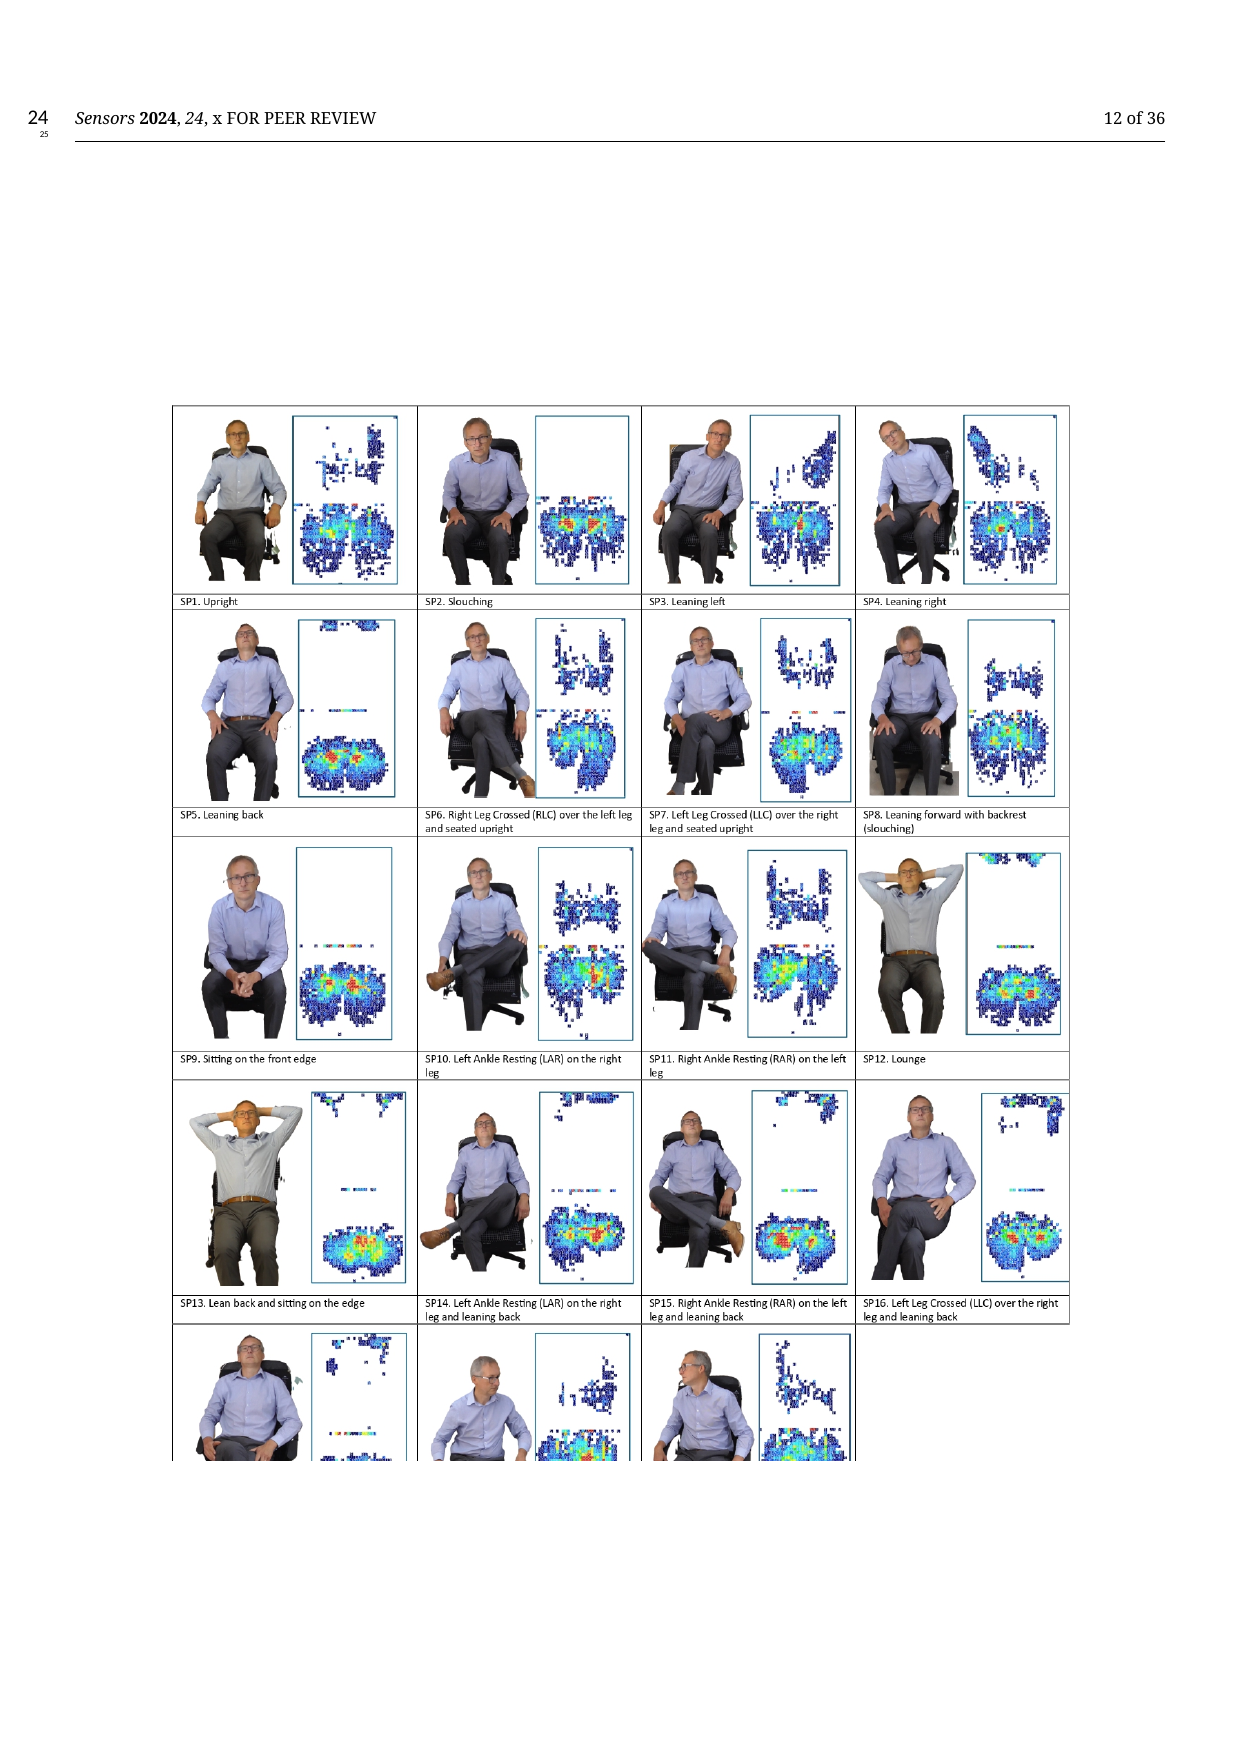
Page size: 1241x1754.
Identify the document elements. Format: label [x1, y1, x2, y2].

picture [140, 373, 1100, 1461]
